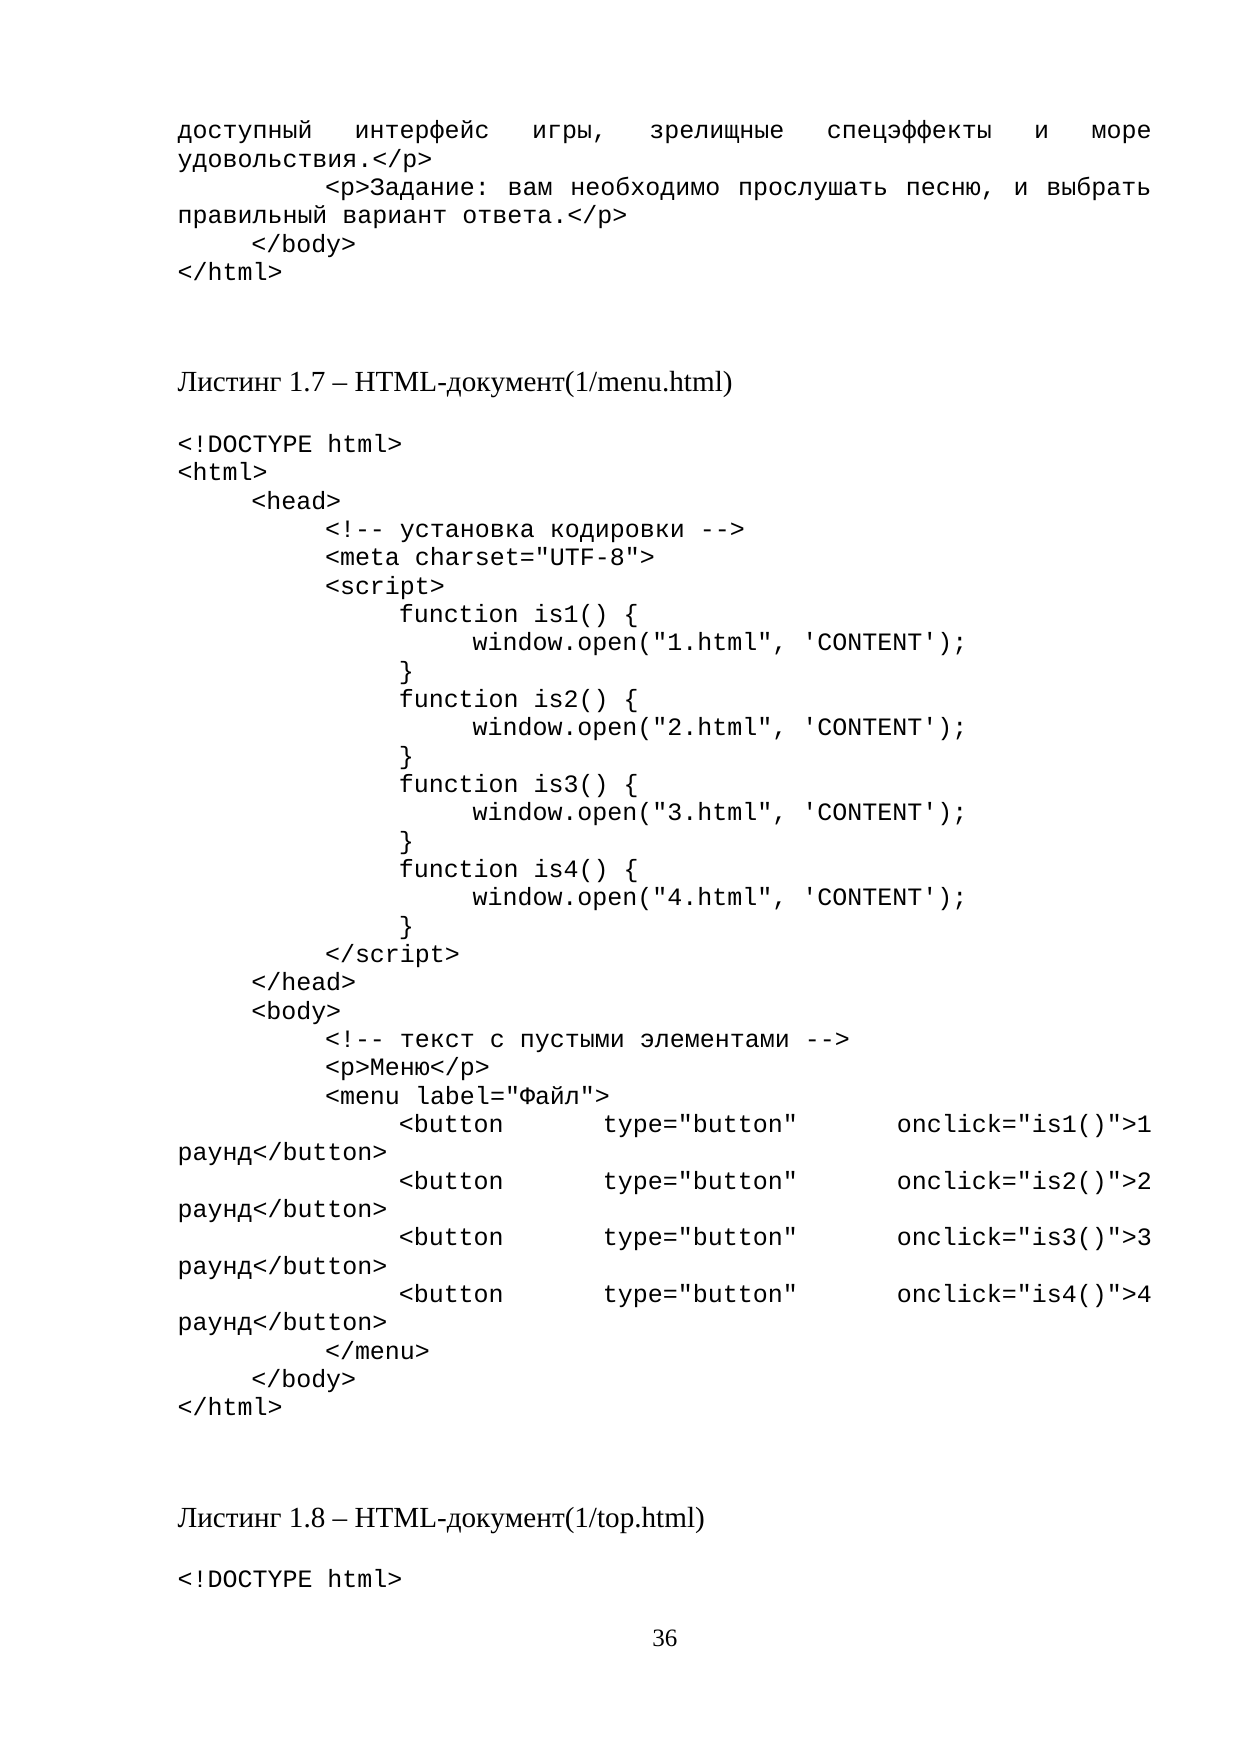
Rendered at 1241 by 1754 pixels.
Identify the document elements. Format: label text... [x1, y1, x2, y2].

text <!-- установка кодировки --> [177, 517, 1152, 545]
text window.open("3.html", 'CONTENT'); [177, 800, 1152, 828]
text <head> [177, 488, 1152, 517]
text <button type="button" onclick="is2()">2 раунд</button> [177, 1168, 1152, 1225]
text </menu> [177, 1338, 1152, 1367]
text Листинг 1.7 – HTML-документ(1/menu.html) [177, 364, 1152, 398]
text </html> [177, 1395, 1152, 1423]
text <p>Задание: вам необходимо прослушать песню, и выбрать правильный вариант ответа.</p> [177, 175, 1152, 231]
text <body> [177, 998, 1152, 1027]
text <meta charset="UTF-8"> [177, 545, 1152, 573]
text Листинг 1.8 – HTML-документ(1/top.html) [177, 1500, 1152, 1533]
text function is4() { [177, 857, 1152, 885]
text <!DOCTYPE html> [177, 432, 1152, 460]
text <script> [177, 573, 1152, 602]
text <button type="button" onclick="is1()">1 раунд</button> [177, 1112, 1152, 1168]
text function is2() { [177, 687, 1152, 715]
text </script> [177, 942, 1152, 970]
text <html> [177, 460, 1152, 488]
text <button type="button" onclick="is3()">3 раунд</button> [177, 1225, 1152, 1282]
text </body> [177, 231, 1152, 260]
text } [177, 913, 1152, 942]
text <!-- текст с пустыми элементами --> [177, 1027, 1152, 1055]
text } [177, 658, 1152, 687]
text <!DOCTYPE html> [177, 1567, 1152, 1595]
text function is1() { [177, 602, 1152, 630]
text window.open("1.html", 'CONTENT'); [177, 630, 1152, 658]
text </body> [177, 1367, 1152, 1395]
text <button type="button" onclick="is4()">4 раунд</button> [177, 1282, 1152, 1338]
text function is3() { [177, 772, 1152, 800]
text <p>Меню</p> [177, 1055, 1152, 1083]
text </head> [177, 970, 1152, 998]
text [177, 118, 1152, 175]
text } [177, 828, 1152, 857]
text <menu label="Файл"> [177, 1083, 1152, 1112]
text window.open("2.html", 'CONTENT'); [177, 715, 1152, 743]
text window.open("4.html", 'CONTENT'); [177, 885, 1152, 913]
text </html> [177, 260, 1152, 288]
text } [177, 743, 1152, 772]
